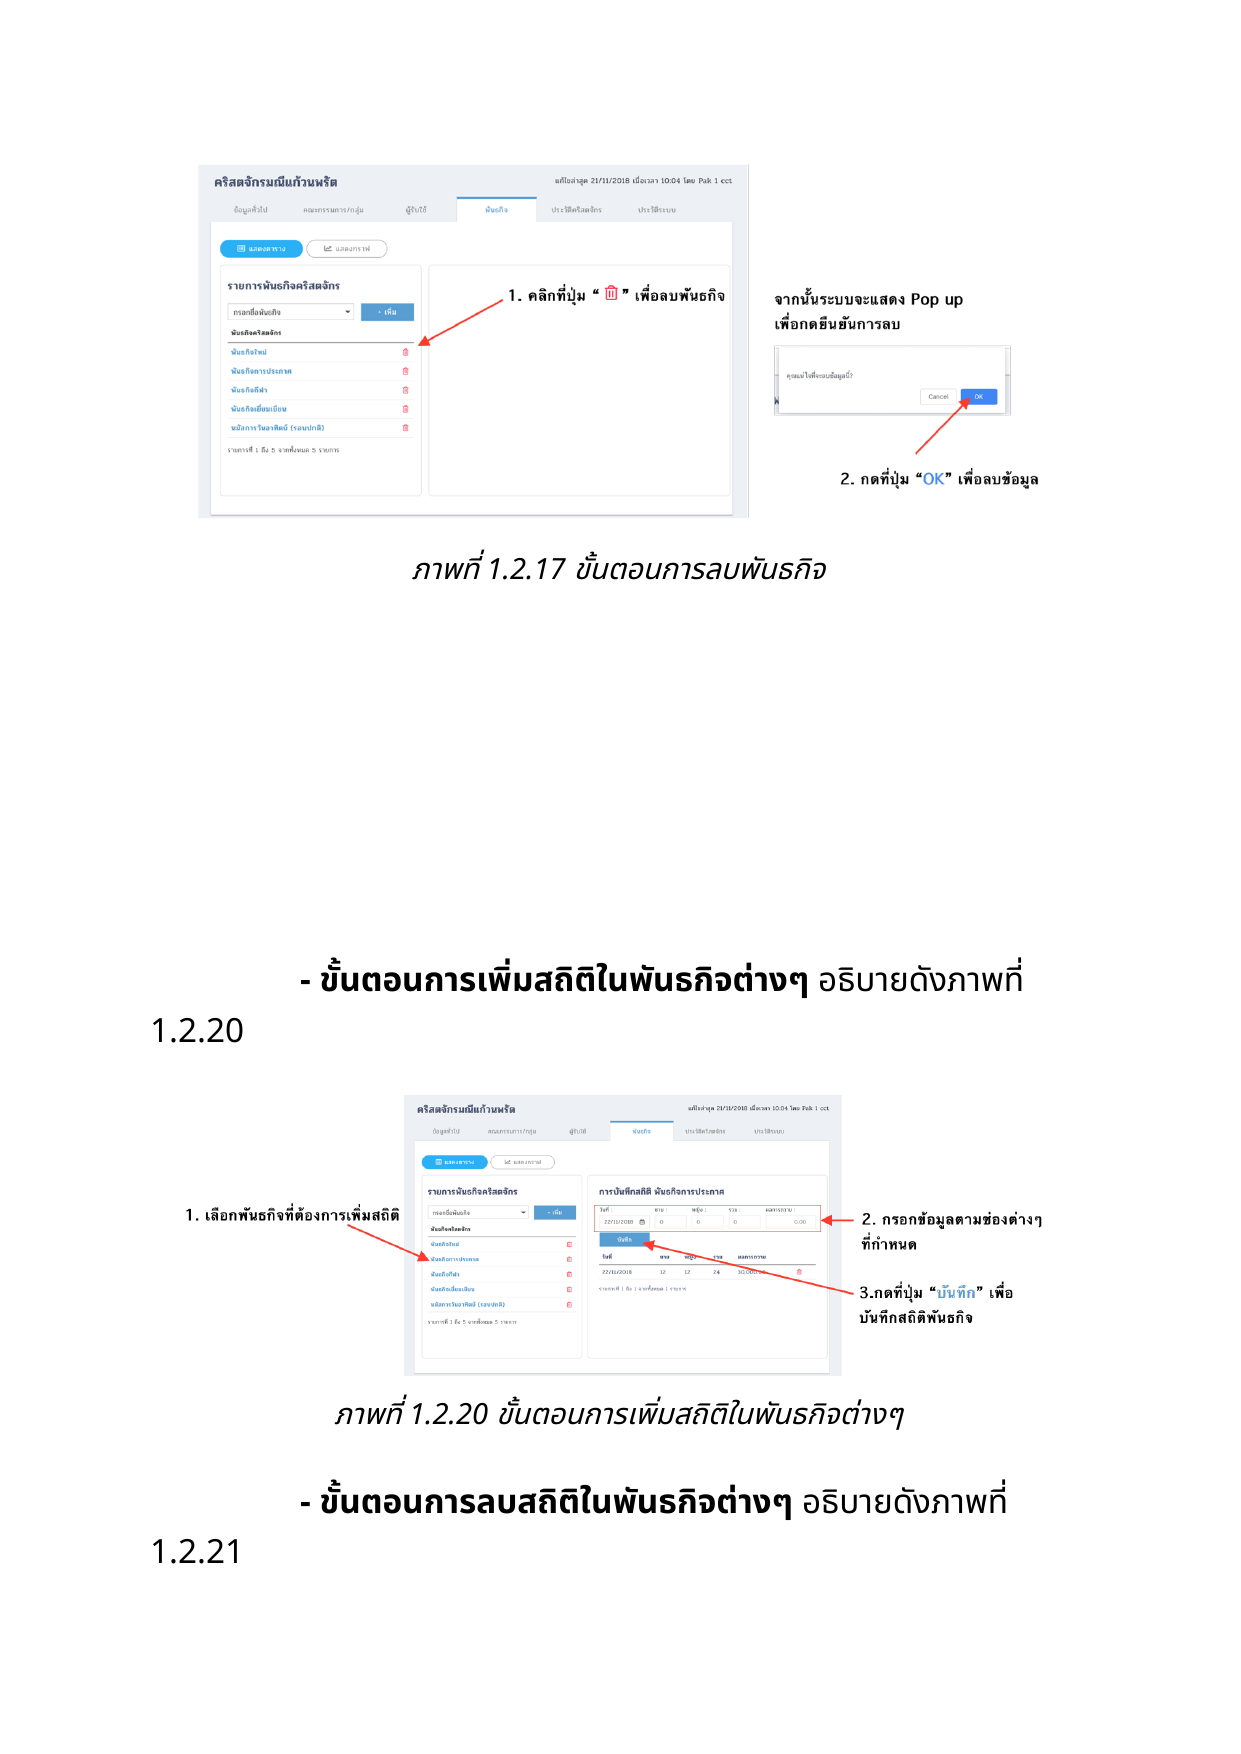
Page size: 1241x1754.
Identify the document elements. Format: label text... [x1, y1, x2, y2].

text ภาพที่ 1.2.20 ขั้นตอนการเพิ่มสถิติในพันธกิจต่างๆ [150, 1393, 1090, 1438]
text - ขั้นตอนการลบสถิติในพันธกิจต่างๆ อธิบายดังภาพที่ 1.2.21 [150, 1477, 1090, 1573]
picture [177, 150, 1063, 549]
text - ขั้นตอนการเพิ่มสถิติในพันธกิจต่างๆ อธิบายดังภาพที่ 1.2.20 [150, 956, 1090, 1052]
text ภาพที่ 1.2.17 ขั้นตอนการลบพันธกิจ [150, 548, 1090, 592]
picture [177, 1051, 1063, 1394]
